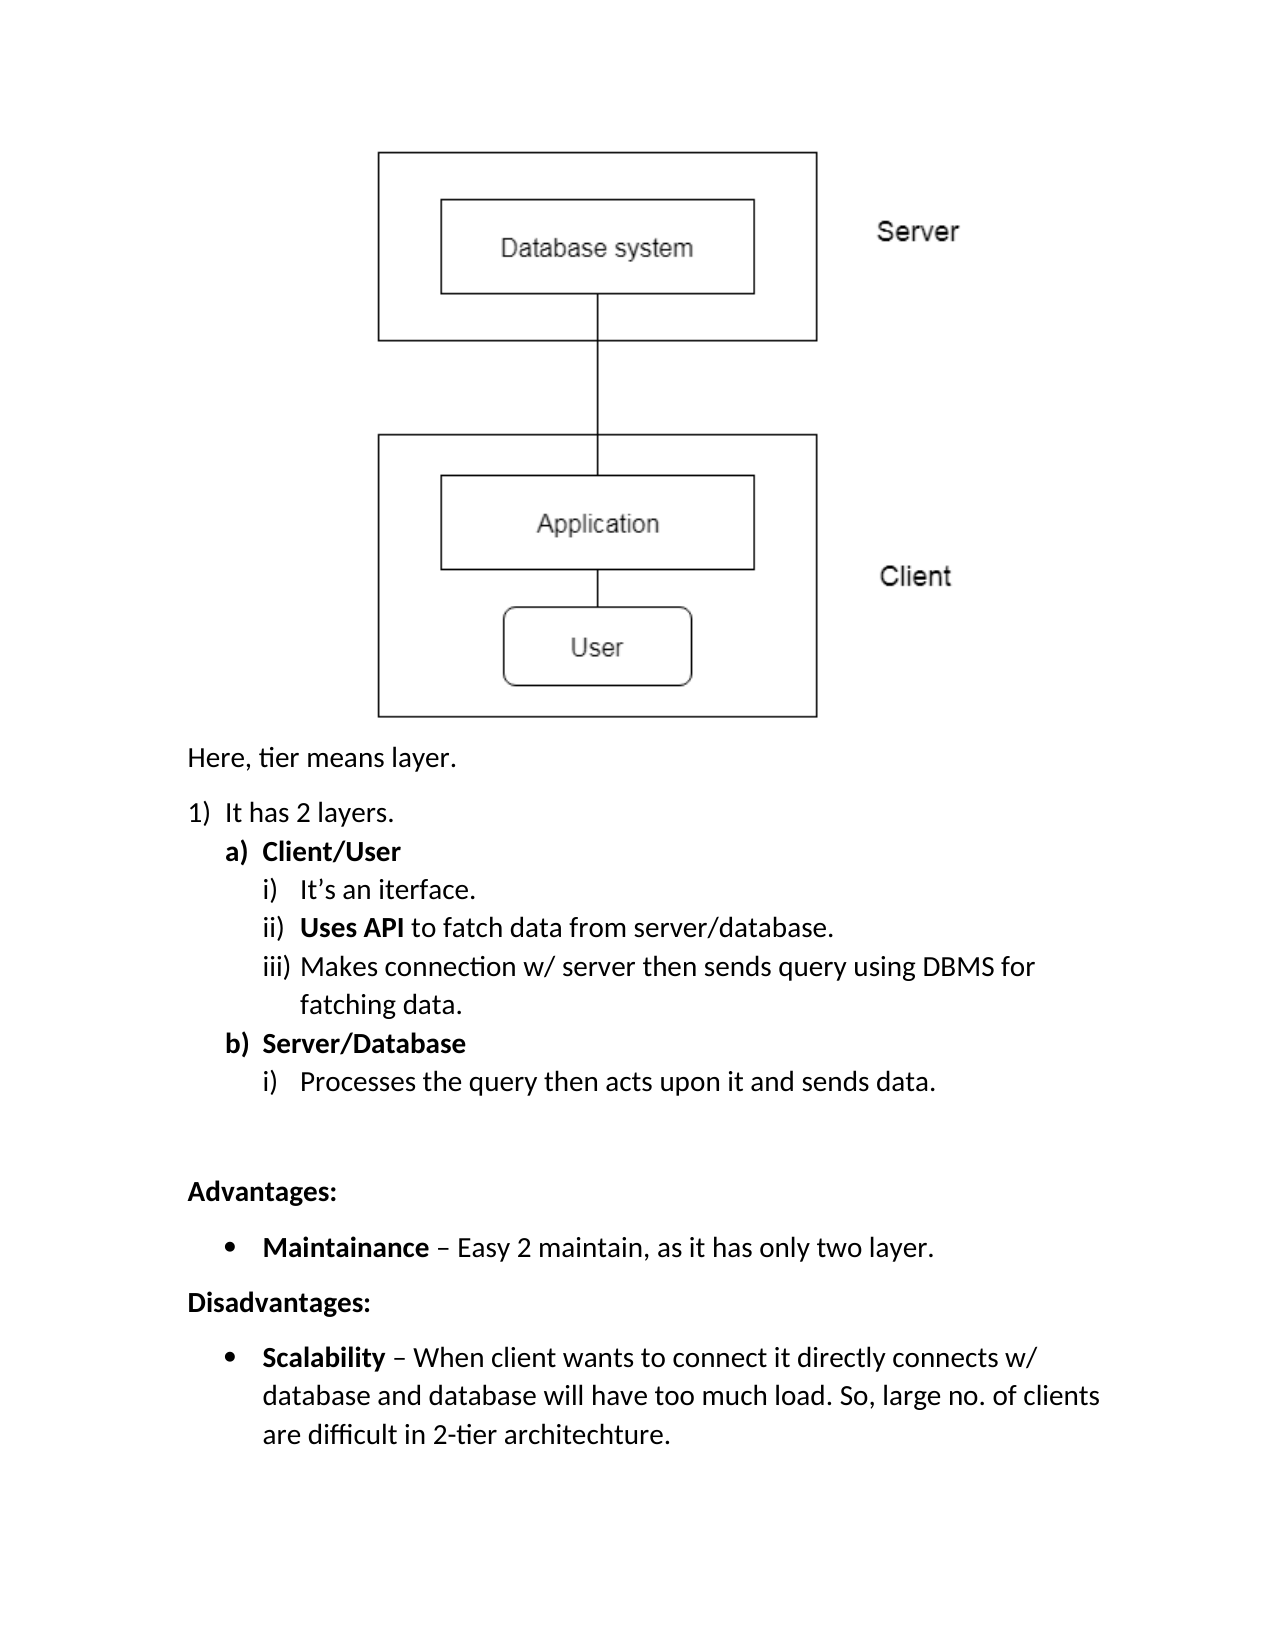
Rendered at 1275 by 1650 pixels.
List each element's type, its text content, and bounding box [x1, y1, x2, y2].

list Uses API to fatch data from server/database. [262, 909, 1125, 945]
list It’s an iterface. [262, 871, 1125, 907]
text Disadvantages: [187, 1284, 1125, 1319]
list Scalability – When client wants to connect it directly connects w/ database and database will have too much load. So, large no. of clients are difficult in 2-tier architechture. [225, 1339, 1125, 1451]
list Processes the query then acts upon it and sends data. [262, 1063, 1125, 1099]
list Maintainance – Easy 2 maintain, as it has only two layer. [225, 1229, 1125, 1264]
list Client/User [225, 833, 1125, 868]
picture [375, 150, 993, 721]
list Server/Database [225, 1025, 1125, 1061]
list Makes connection w/ server then sends query using DBMS for fatching data. [262, 948, 1125, 1022]
text Here, tier means layer. [187, 739, 1125, 775]
text Advantages: [187, 1173, 1125, 1209]
list It has 2 layers. [187, 794, 1125, 830]
